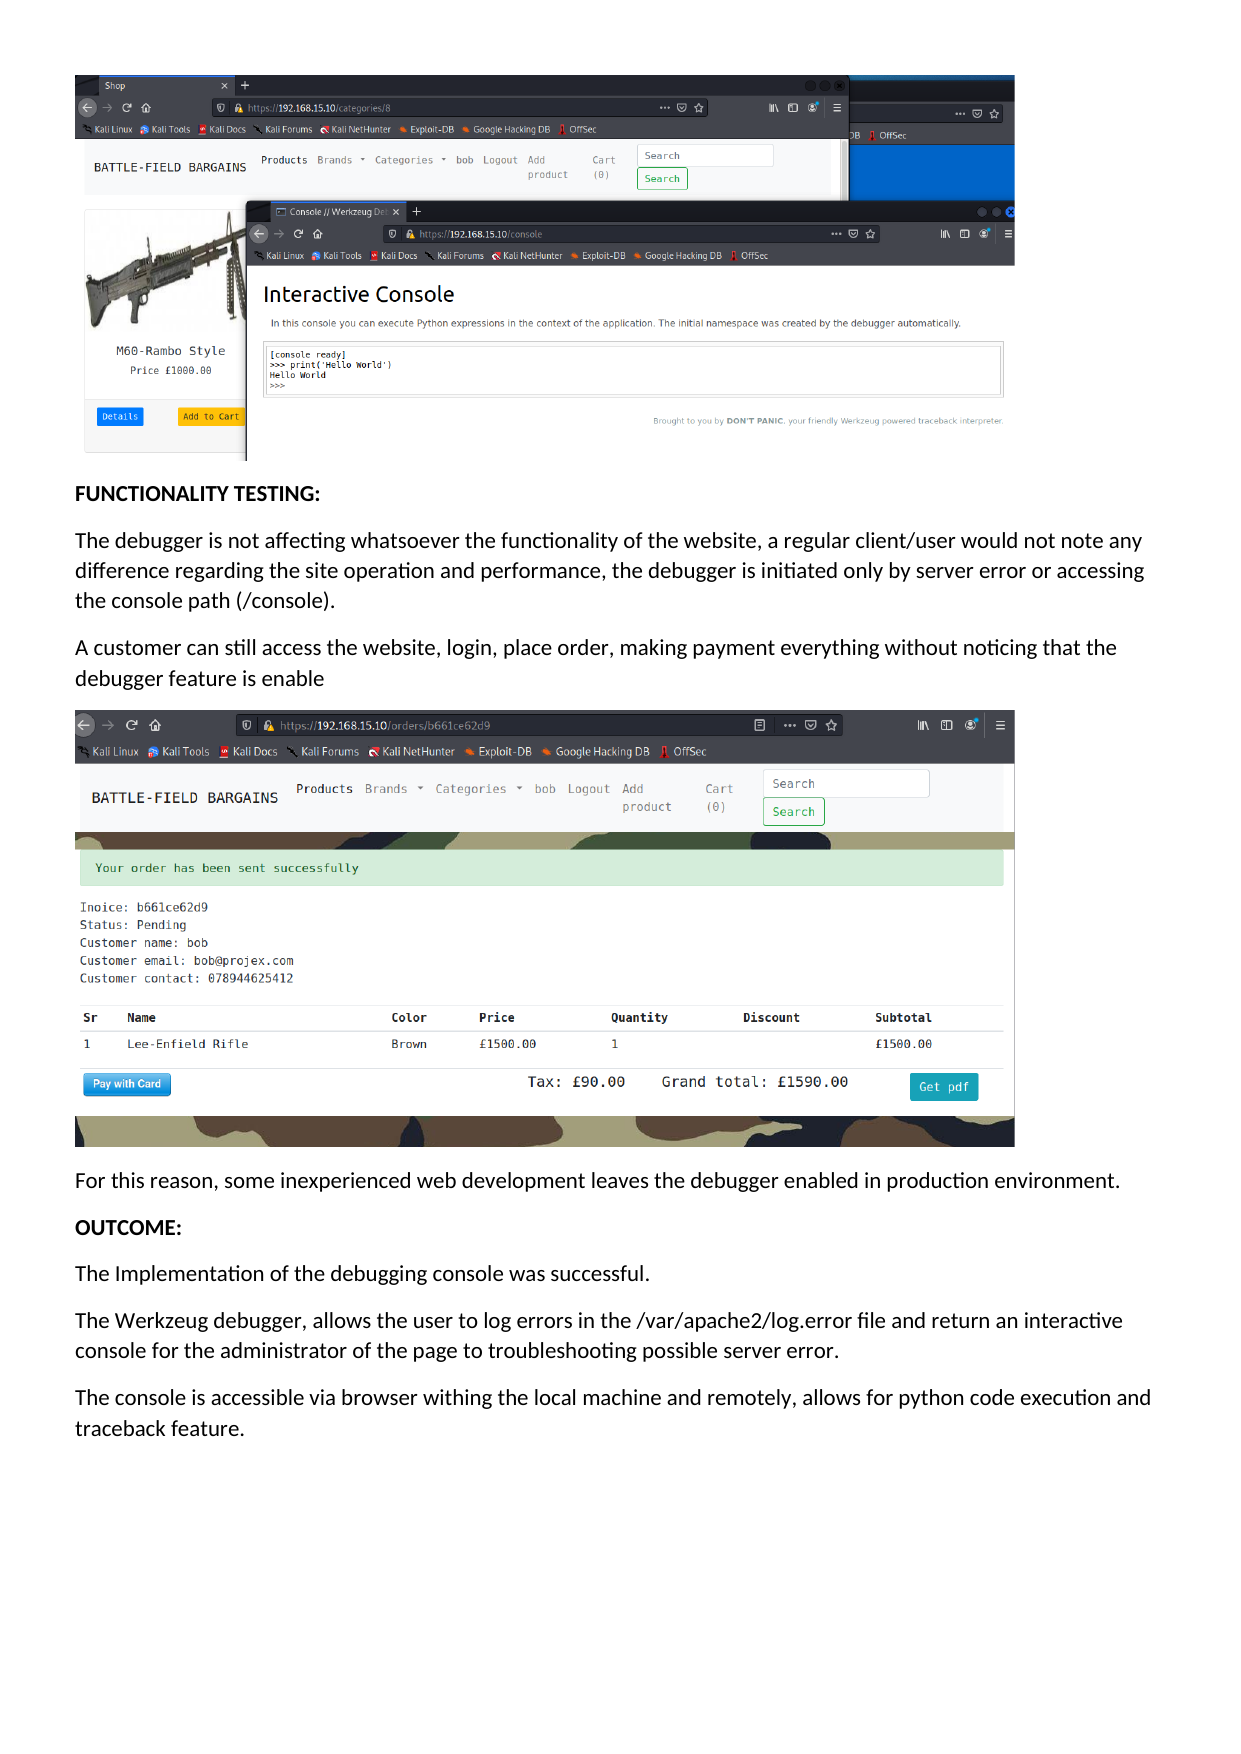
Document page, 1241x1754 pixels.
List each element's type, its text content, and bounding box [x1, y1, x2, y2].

text A customer can still access the website, login, place order, making payment everything without noticing that the debugger feature is enable [75, 633, 1165, 692]
text The Implementation of the debugging console was successful. [75, 1259, 1165, 1288]
text FUNCTIONALITY TESTING: [75, 479, 1165, 507]
text The debugger is not affecting whatsoever the functionality of the website, a regular client/user would not note any difference regarding the site operation and performance, the debugger is initiated only by server error or accessing the console path (/console). [75, 526, 1165, 614]
text The Werkzeug debugger, allows the user to log errors in the /var/apache2/log.error file and return an interactive console for the administrator of the page to troubleshooting possible server error. [75, 1306, 1165, 1365]
picture [75, 710, 1015, 1147]
picture [75, 75, 1015, 461]
text For this reason, some inexperienced web development leaves the debugger enabled in production environment. [75, 1166, 1165, 1194]
text The console is accessible via browser withing the local machine and remotely, allows for python code execution and traceback feature. [75, 1383, 1165, 1442]
text OUTCOME: [75, 1213, 1165, 1241]
